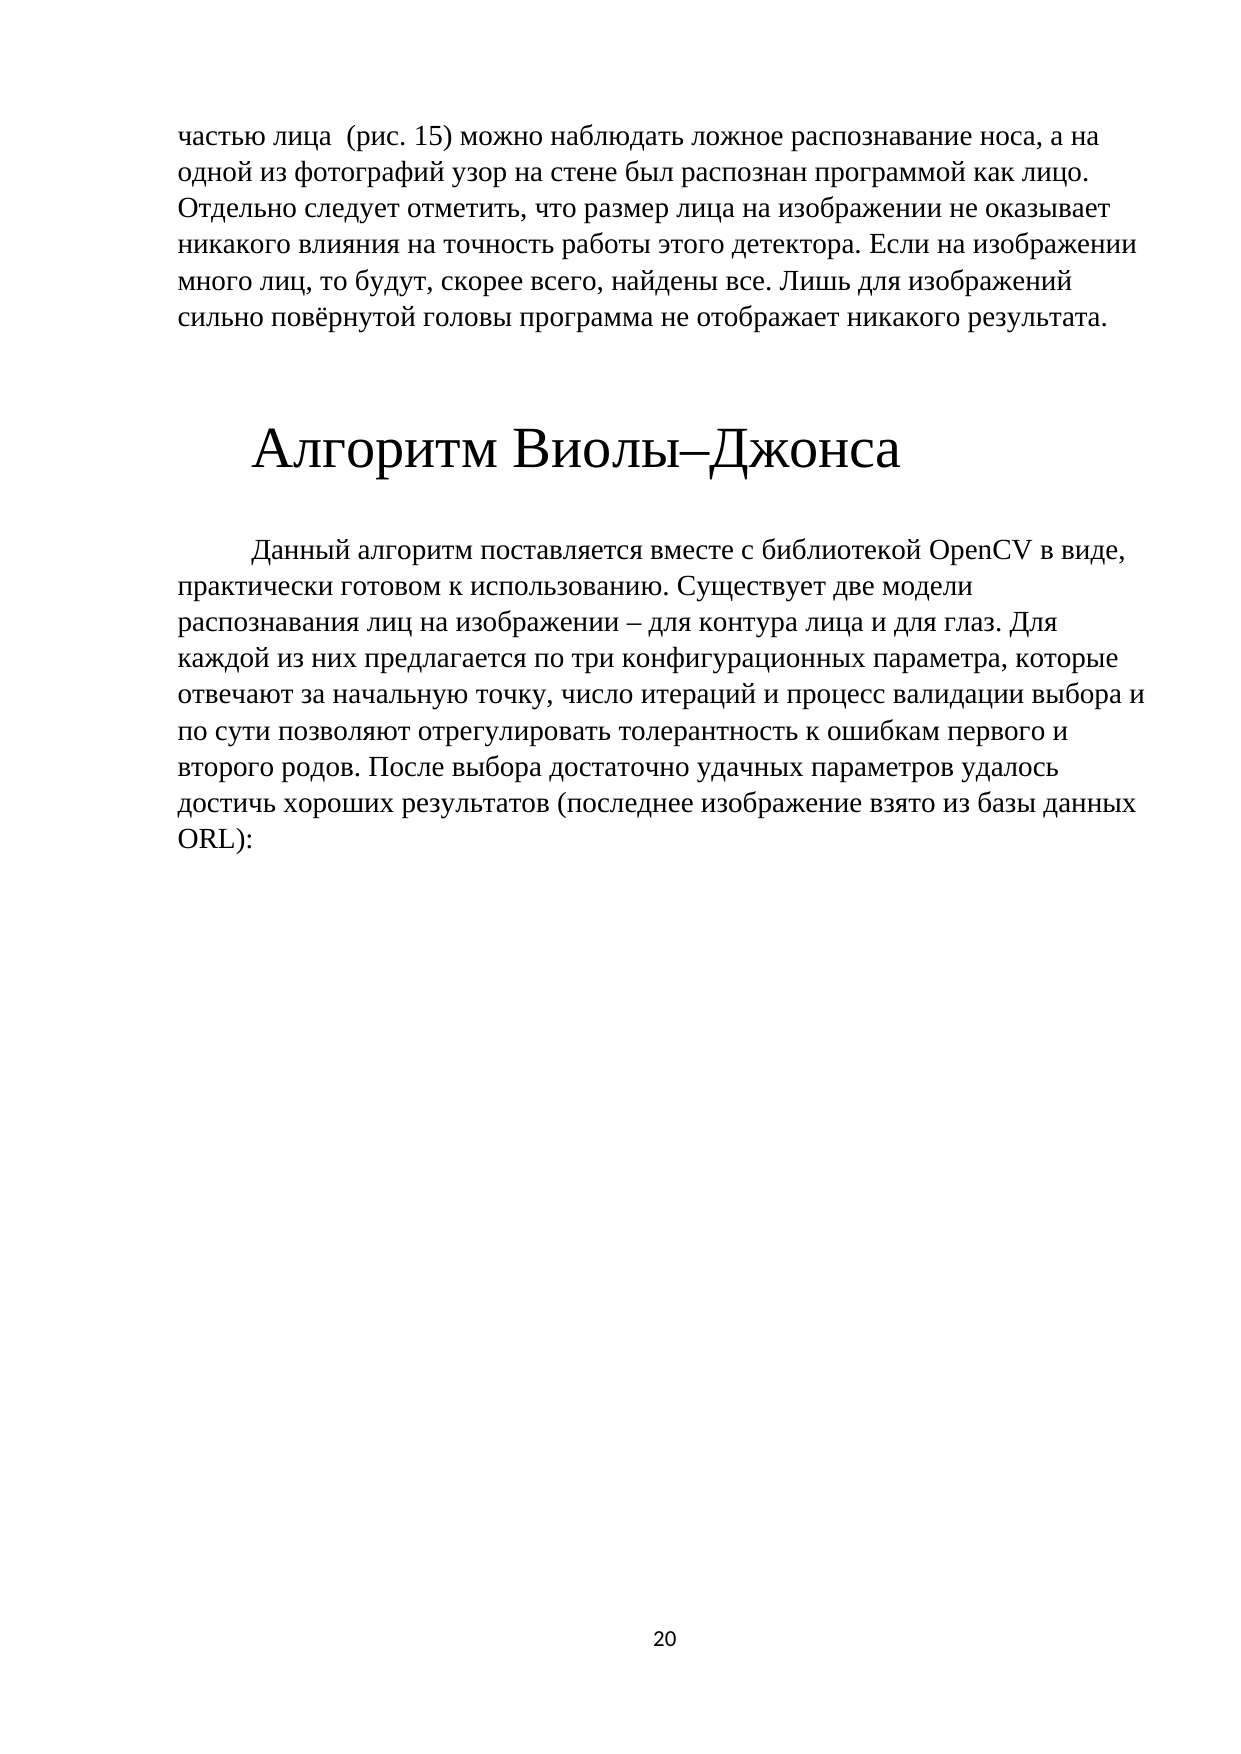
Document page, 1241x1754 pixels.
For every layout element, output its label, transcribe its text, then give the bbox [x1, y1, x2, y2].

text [177, 118, 1152, 332]
subtitle Алгоритм Виолы–Джонса [177, 413, 1152, 480]
text Данный алгоритм поставляется вместе с библиотекой OpenCV в виде, практически готовом к использованию. Существует две модели распознавания лиц на изображении – для контура лица и для глаз. Для каждой из них предлагается по три конфигурационных параметра, которые отвечают за начальную точку, число итераций и процесс валидации выбора и по сути позволяют отрегулировать толерантность к ошибкам первого и второго родов. После выбора достаточно удачных параметров удалось достичь хороших результатов (последнее изображение взято из базы данных ORL): [177, 532, 1152, 855]
